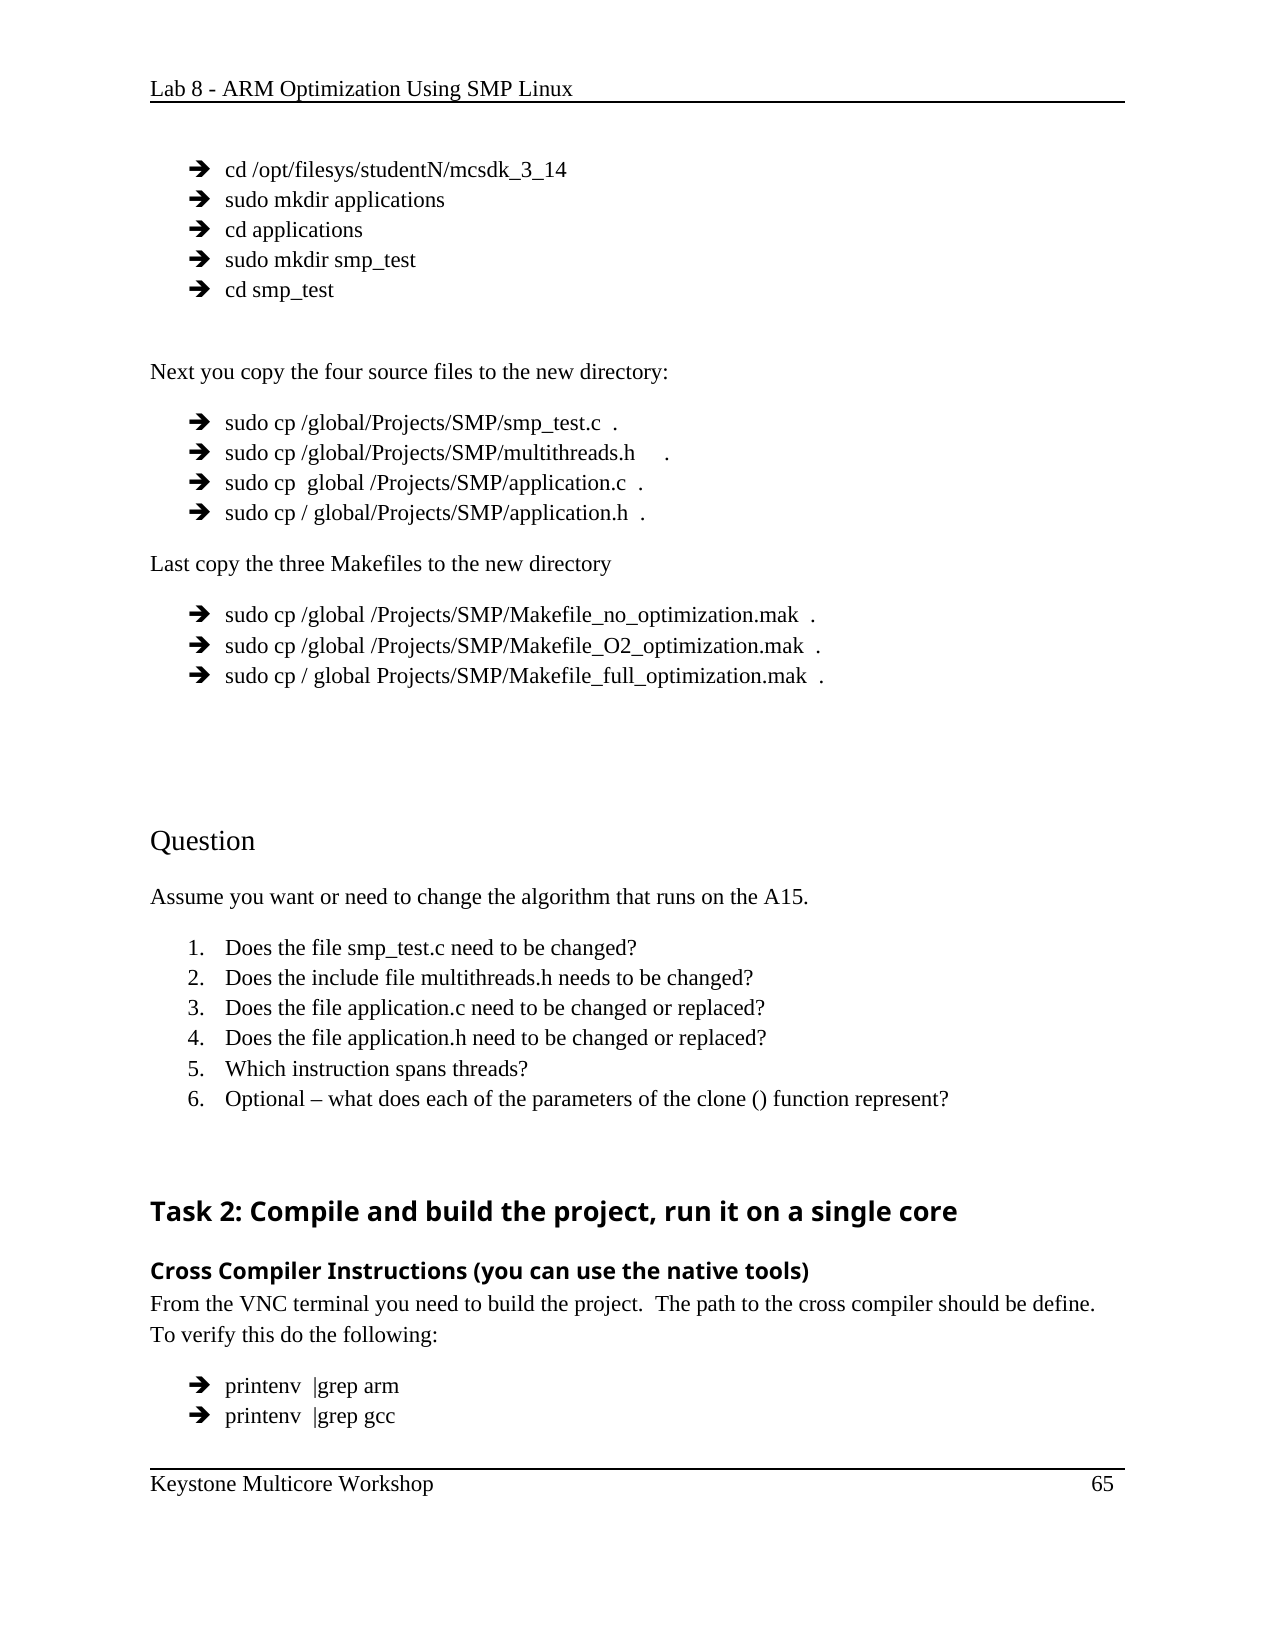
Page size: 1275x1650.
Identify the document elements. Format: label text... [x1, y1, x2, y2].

list cd smp_test [187, 276, 1125, 303]
text From the VNC terminal you need to build the project. The path to the cross compiler should be define. To verify this do the following: [150, 1291, 1125, 1347]
list sudo cp /global/Projects/SMP/multithreads.h . [187, 439, 1125, 465]
list sudo cp global /Projects/SMP/application.c . [187, 469, 1125, 496]
list Does the include file multithreads.h needs to be changed? [187, 964, 1125, 990]
subtitle Task 2: Compile and build the project, run it on a single core [150, 1192, 1125, 1229]
list printenv |grep gcc [187, 1402, 1125, 1428]
text Last copy the three Makefiles to the new directory [150, 550, 1125, 577]
list cd /opt/filesys/studentN/mcsdk_3_14 [187, 156, 1125, 182]
list printenv |grep arm [187, 1372, 1125, 1398]
text Assume you want or need to change the algorithm that runs on the A15. [150, 883, 1125, 909]
text Next you copy the four source files to the new directory: [150, 358, 1125, 384]
list sudo cp /global /Projects/SMP/Makefile_no_optimization.mak . [187, 601, 1125, 628]
list sudo cp / global Projects/SMP/Makefile_full_optimization.mak . [187, 662, 1125, 688]
subtitle Cross Compiler Instructions (you can use the native tools) [150, 1255, 1125, 1286]
list Does the file application.c need to be changed or replaced? [187, 994, 1125, 1021]
list sudo mkdir applications [187, 186, 1125, 212]
list Which instruction spans threads? [187, 1054, 1125, 1081]
list sudo mkdir smp_test [187, 246, 1125, 273]
list cd applications [187, 216, 1125, 242]
list sudo cp / global/Projects/SMP/application.h . [187, 499, 1125, 526]
list sudo cp /global/Projects/SMP/smp_test.c . [187, 409, 1125, 435]
list sudo cp /global /Projects/SMP/Makefile_O2_optimization.mak . [187, 632, 1125, 658]
text Question [150, 823, 1125, 857]
list Does the file smp_test.c need to be changed? [187, 934, 1125, 960]
list Optional – what does each of the parameters of the clone () function represent? [187, 1085, 1125, 1111]
list Does the file application.h need to be changed or replaced? [187, 1024, 1125, 1051]
